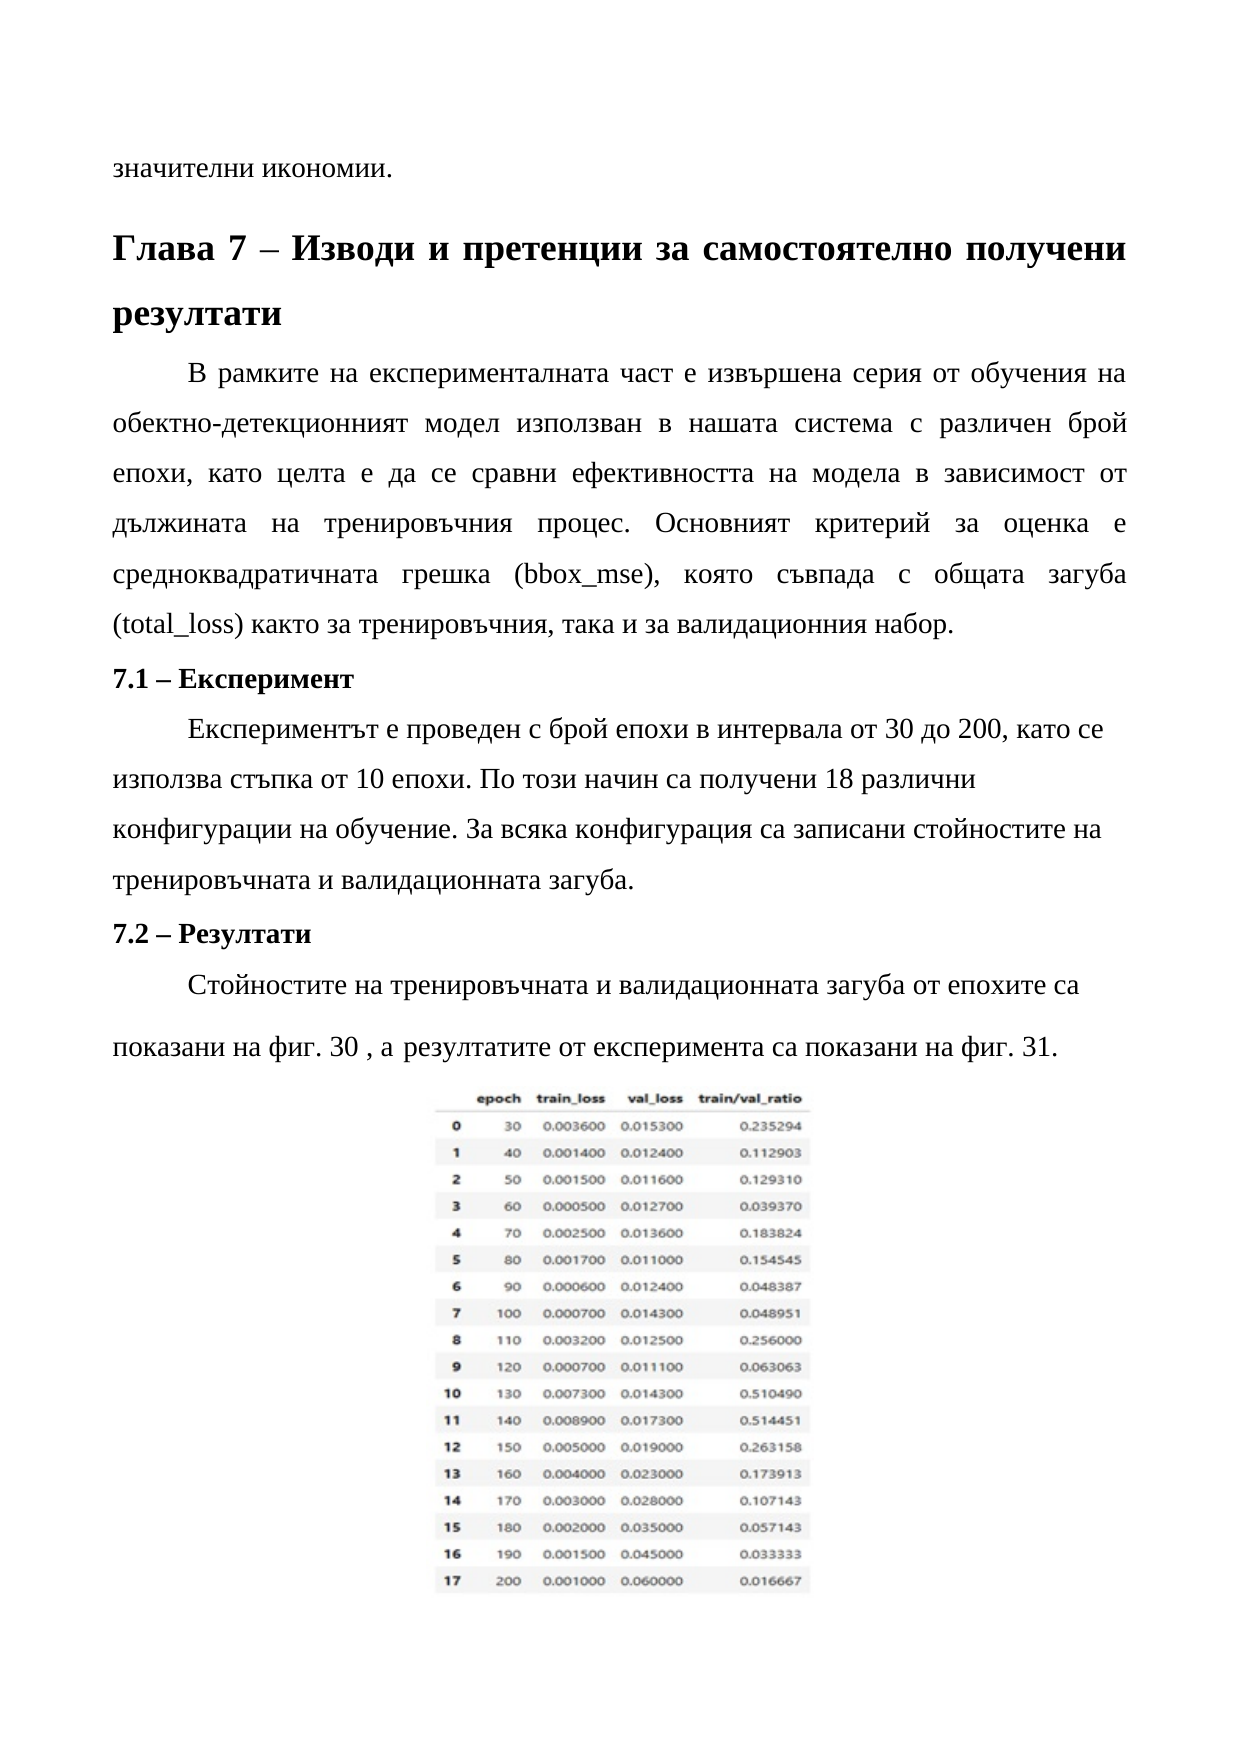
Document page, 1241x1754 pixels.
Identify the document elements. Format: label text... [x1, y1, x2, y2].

text Стойностите на тренировъчната и валидационната загуба от епохите са показани на фиг. 30 , а резултатите от експеримента са показани на фиг. 31. [112, 967, 1128, 1065]
subtitle 7.1 – Експеримент [112, 661, 1128, 694]
subtitle Глава 7 – Изводи и претенции за самостоятелно получени резултати [112, 225, 1128, 333]
text Експериментът е проведен с брой епохи в интервала от 30 до 200, като се използва стъпка от 10 епохи. По този начин са получени 18 различни конфигурации на обучение. За всяка конфигурация са записани стойностите на тренировъчната и валидационната загуба. [112, 711, 1128, 896]
subtitle 7.2 – Резултати [112, 916, 1128, 950]
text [112, 150, 1128, 183]
text В рамките на експерименталната част е извършена серия от обучения на обектно-детекционният модел използван в нашата система с различен брой епохи, като целта е да се сравни ефективността на модела в зависимост от дължината на тренировъчния процес. Основният критерий за оценка е средноквадратичната грешка (bbox_mse), която съвпада с общата загуба (total_loss) както за тренировъчния, така и за валидационния набор. [112, 355, 1128, 640]
picture [426, 1086, 814, 1598]
